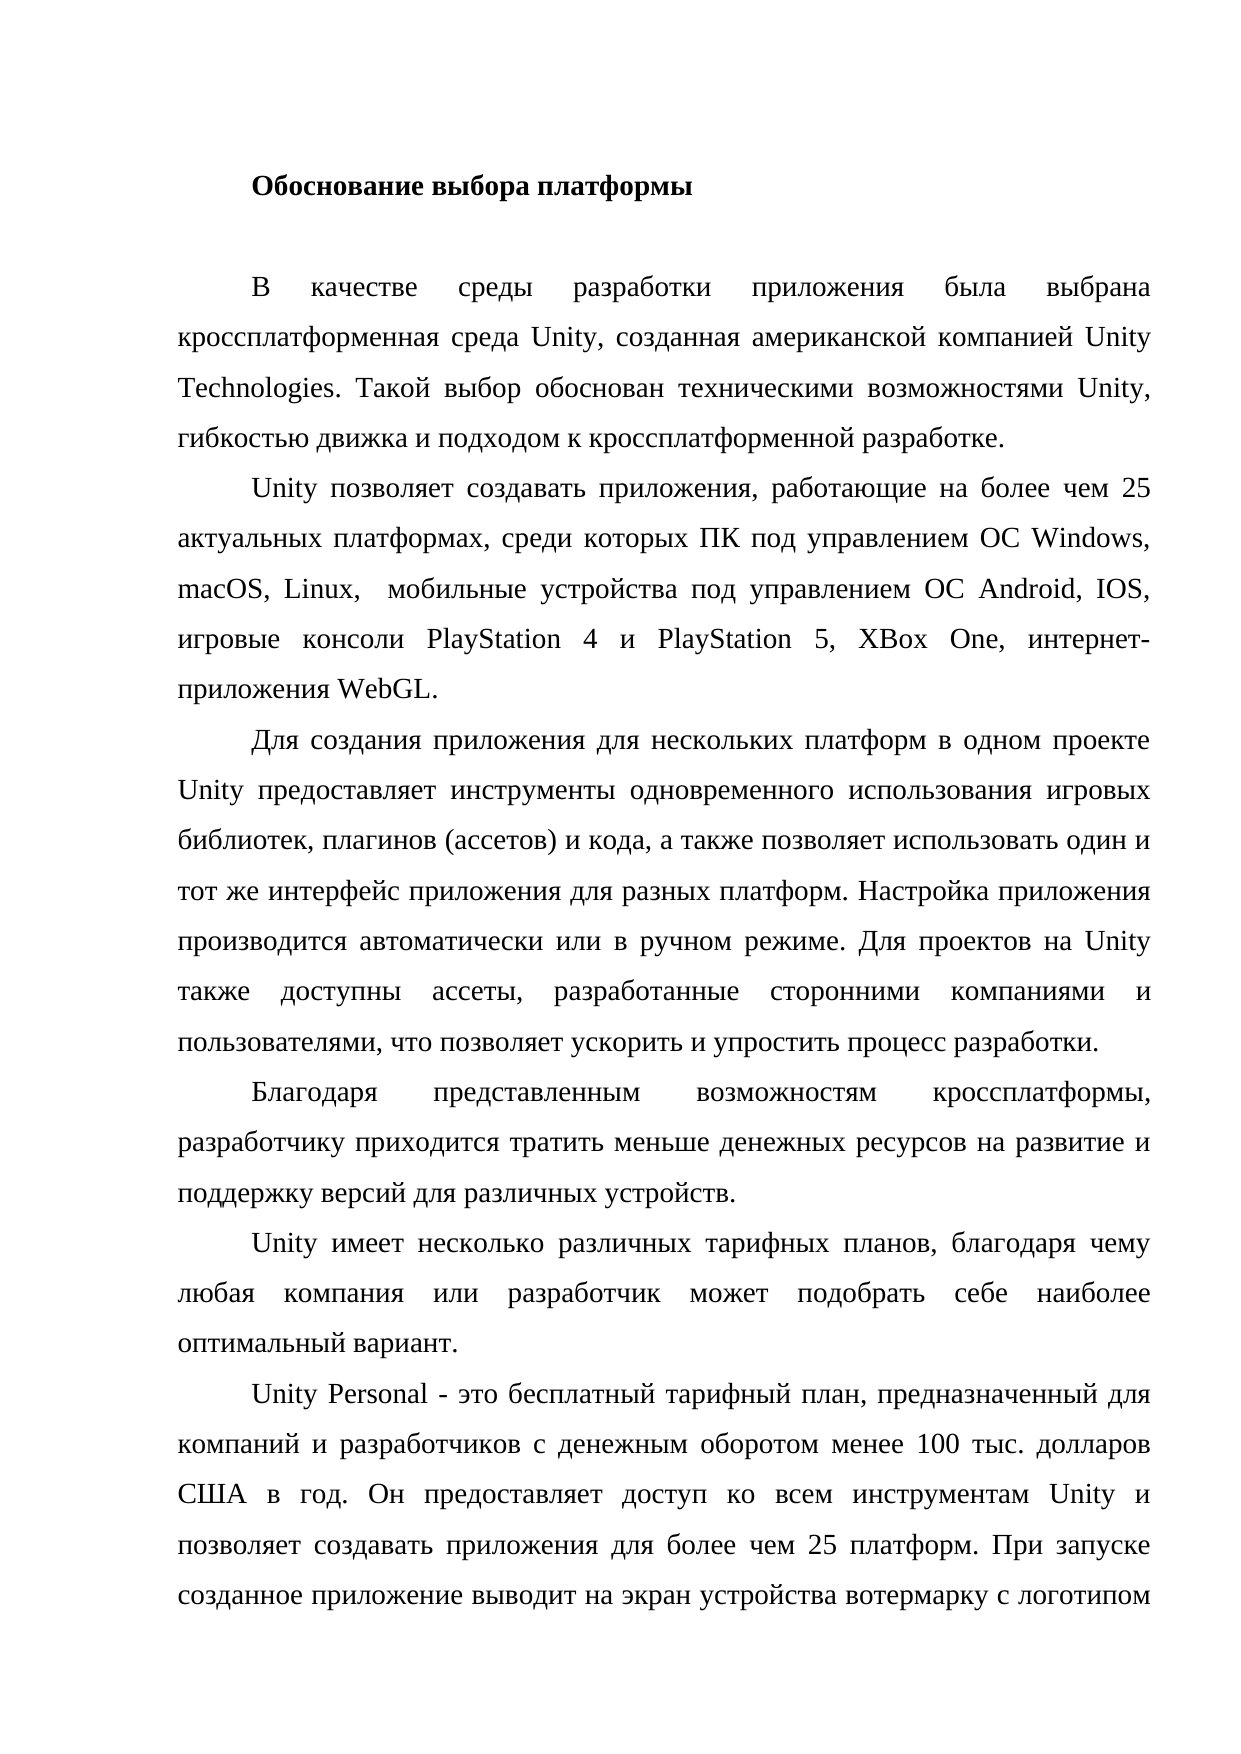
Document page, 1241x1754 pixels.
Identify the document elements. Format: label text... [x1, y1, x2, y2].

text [177, 1376, 1152, 1611]
text В качестве среды разработки приложения была выбрана кроссплатформенная среда Unity, созданная американской компанией Unity Technologies. Такой выбор обоснован техническими возможностями Unity, гибкостью движка и подходом к кроссплатформенной разработке. [177, 269, 1152, 453]
text Unity позволяет создавать приложения, работающие на более чем 25 актуальных платформах, среди которых ПК под управлением ОС Windows, macOS, Linux, мобильные устройства под управлением ОС Android, IOS, игровые консоли PlayStation 4 и PlayStation 5, XBox One, интернет-приложения WebGL. [177, 470, 1152, 705]
text Благодаря представленным возможностям кроссплатформы, разработчику приходится тратить меньше денежных ресурсов на развитие и поддержку версий для различных устройств. [177, 1074, 1152, 1208]
subtitle Обоснование выбора платформы [177, 168, 1152, 202]
text Для создания приложения для нескольких платформ в одном проекте Unity предоставляет инструменты одновременного использования игровых библиотек, плагинов (ассетов) и кода, а также позволяет использовать один и тот же интерфейс приложения для разных платформ. Настройка приложения производится автоматически или в ручном режиме. Для проектов на Unity также доступны ассеты, разработанные сторонними компаниями и пользователями, что позволяет ускорить и упростить процесс разработки. [177, 722, 1152, 1057]
text Unity имеет несколько различных тарифных планов, благодаря чему любая компания или разработчик может подобрать себе наиболее оптимальный вариант. [177, 1225, 1152, 1359]
